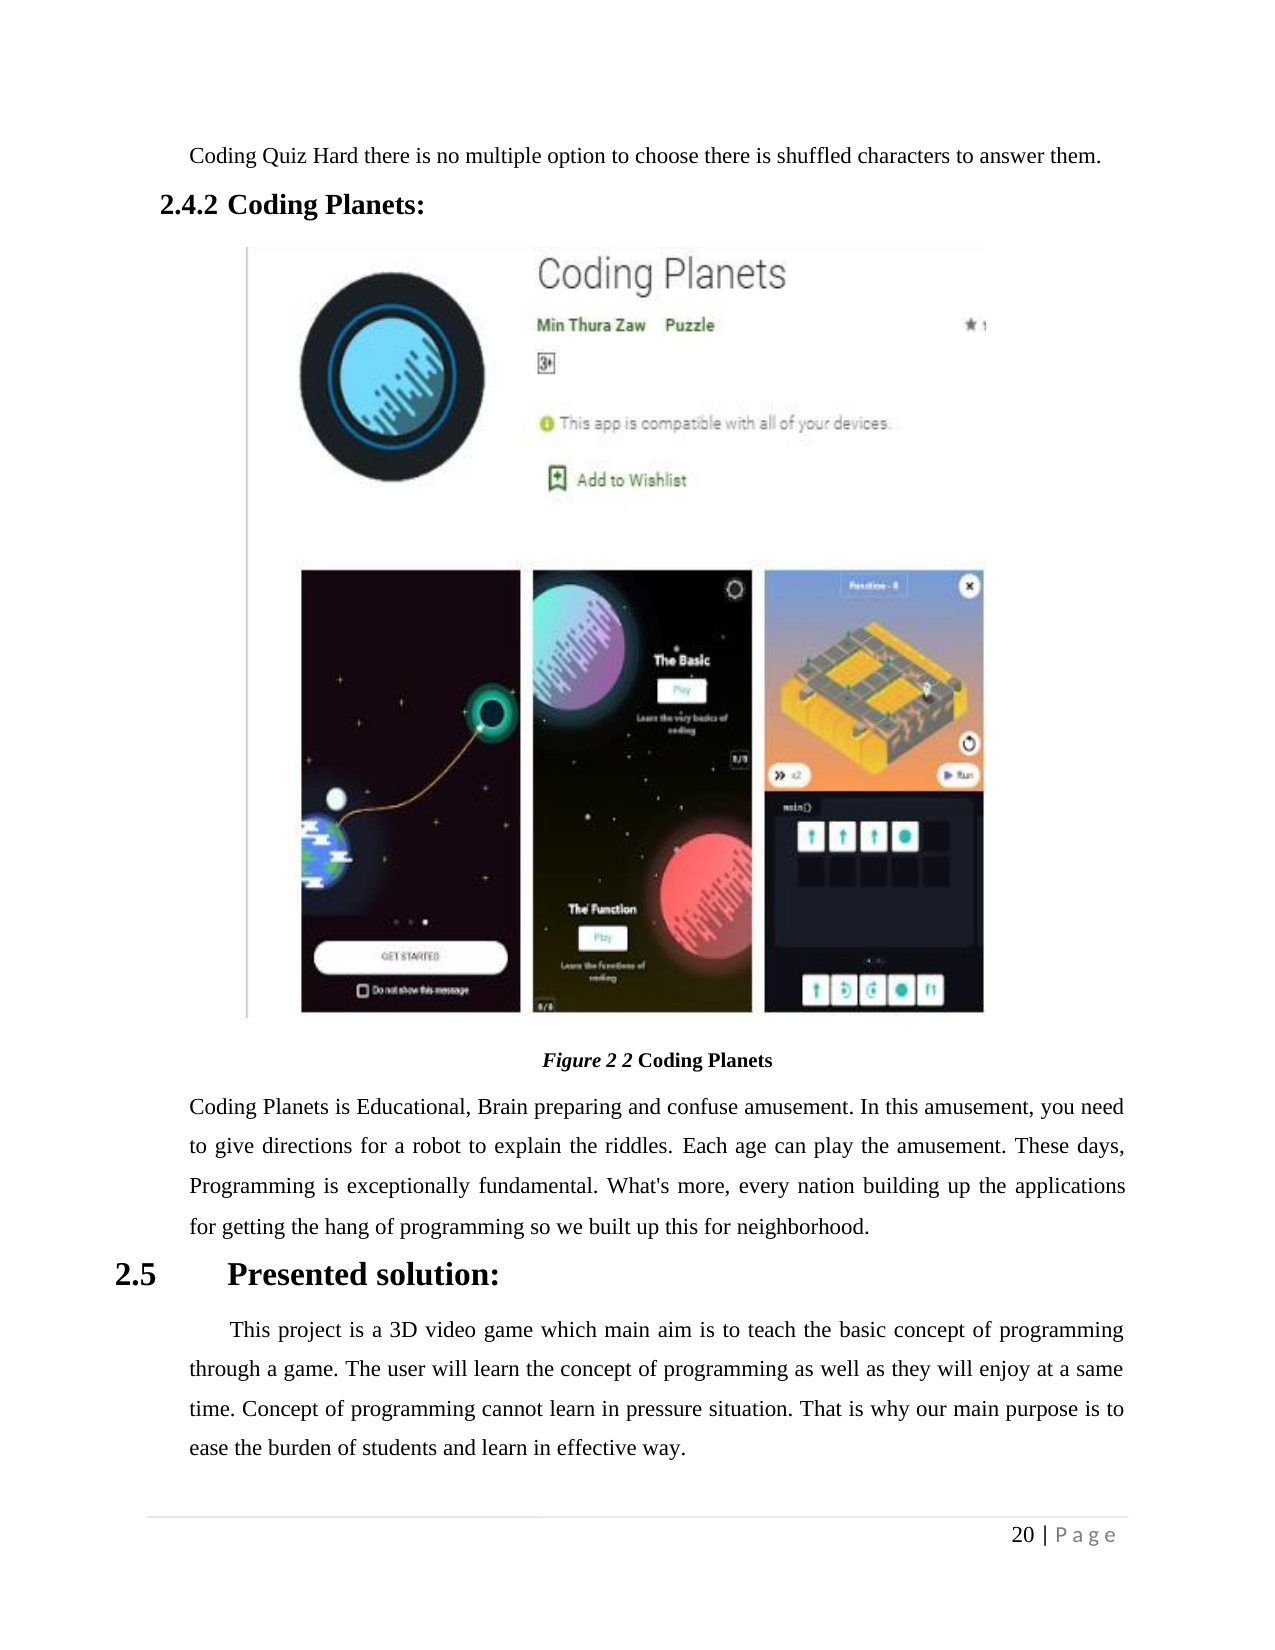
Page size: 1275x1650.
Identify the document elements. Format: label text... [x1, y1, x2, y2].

picture [245, 247, 987, 1018]
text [189, 142, 1115, 168]
text Coding Planets is Educational, Brain preparing and confuse amusement. In this amusement, you need to give directions for a robot to explain the riddles. Each age can play the amusement. These days, Programming is exceptionally fundamental. What's more, every nation building up the applications for getting the hang of programming so we built up this for neighborhood. [189, 1093, 1126, 1240]
subtitle Coding Planets: [159, 187, 1237, 221]
subtitle Presented solution: [114, 1254, 1237, 1292]
text This project is a 3D video game which main aim is to teach the basic concept of programming through a game. The user will learn the concept of programming as well as they will enjoy at a same time. Concept of programming cannot learn in pressure situation. That is why our main purpose is to ease the burden of students and learn in effective way. [189, 1316, 1126, 1460]
text Figure 2 2 Coding Planets [77, 1048, 1237, 1072]
